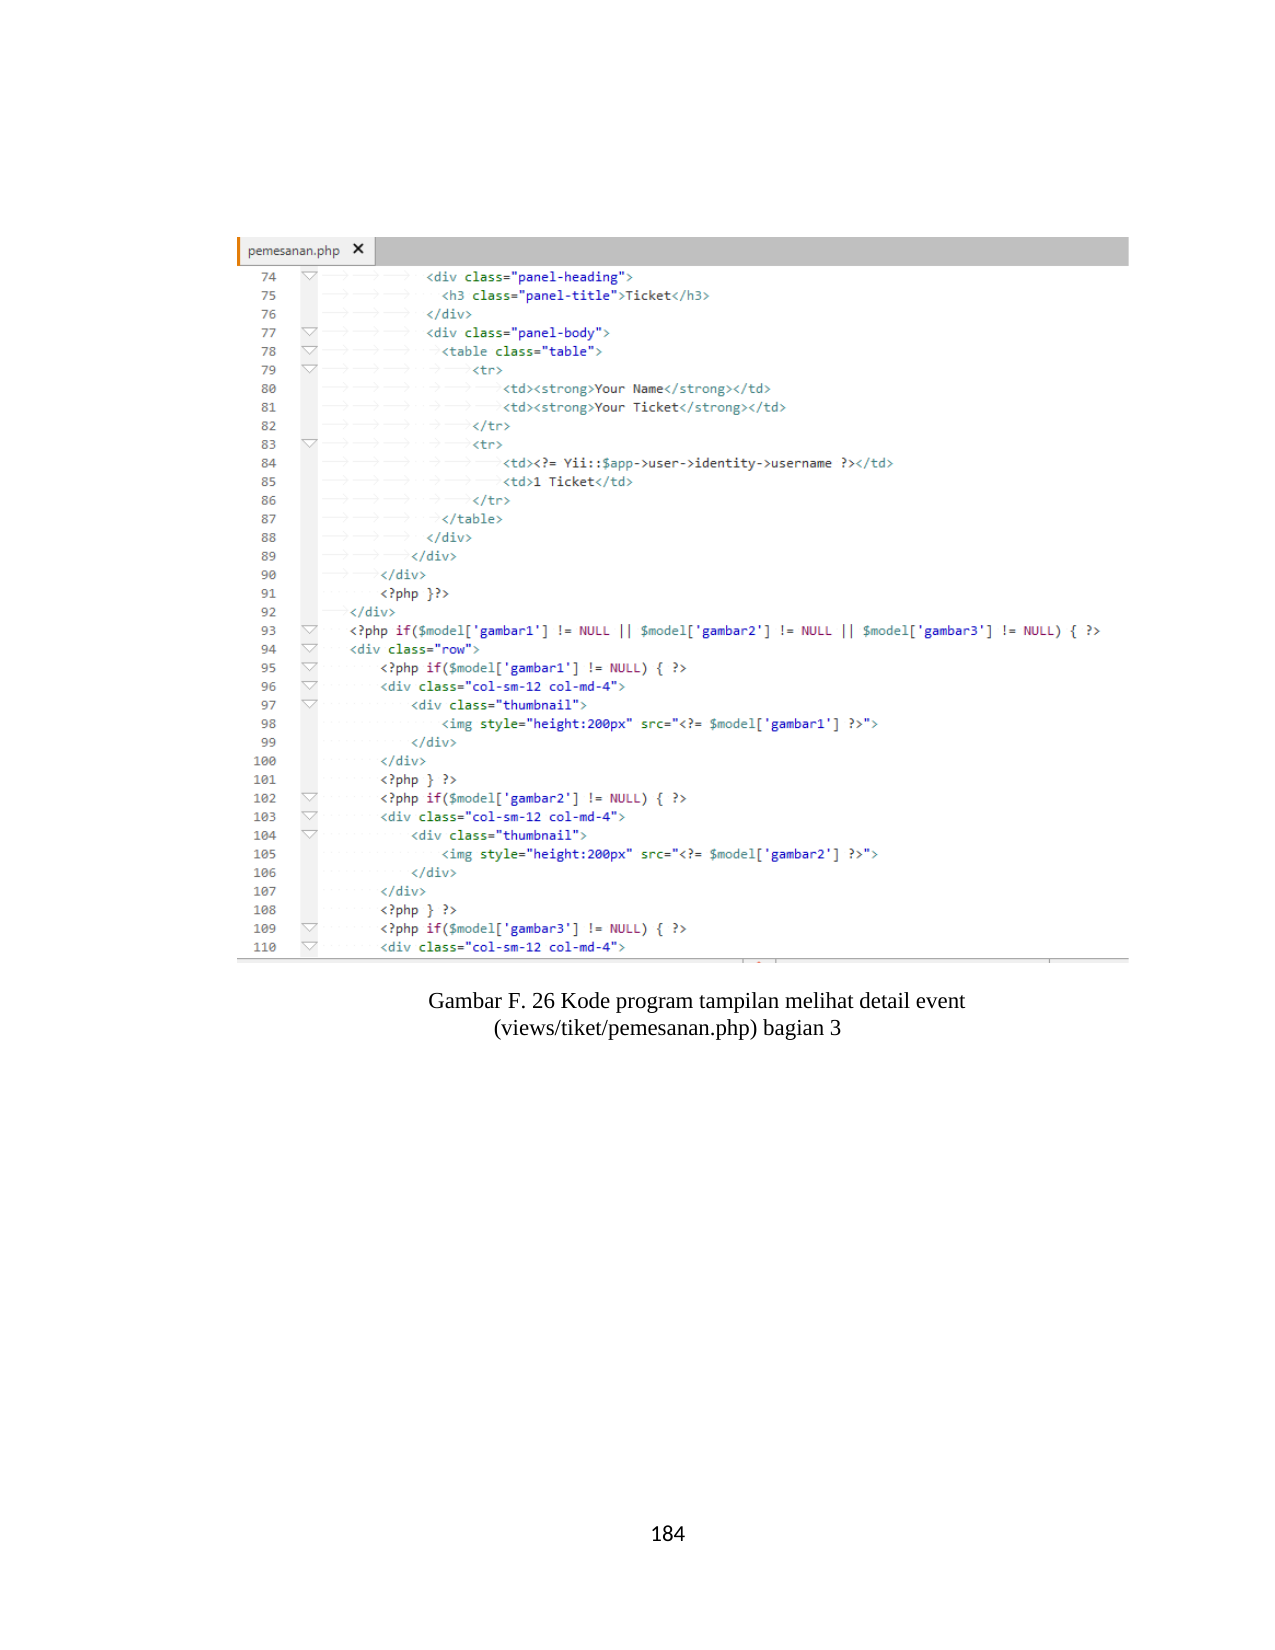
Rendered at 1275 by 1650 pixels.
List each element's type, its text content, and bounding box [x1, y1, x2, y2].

picture [237, 237, 1129, 963]
